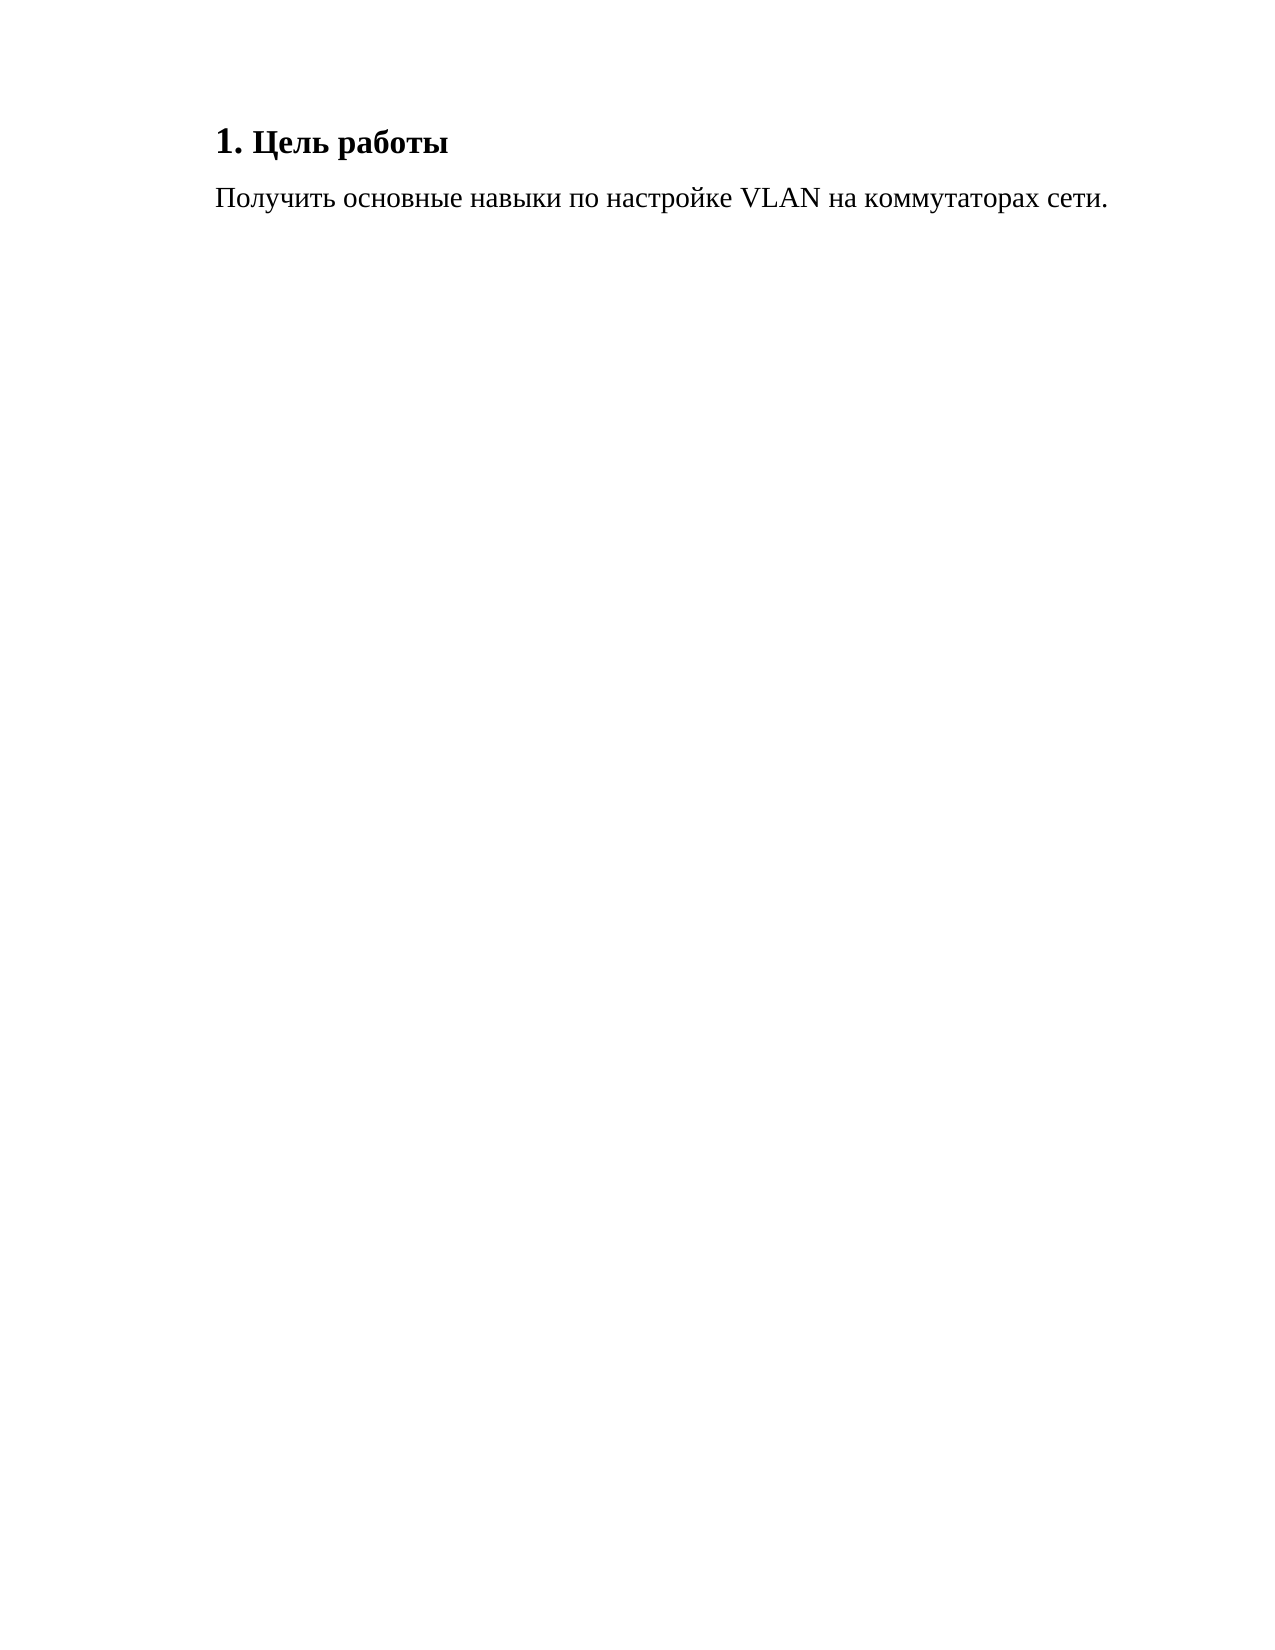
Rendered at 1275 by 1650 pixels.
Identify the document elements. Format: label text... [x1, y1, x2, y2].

list Цель работы [215, 118, 1186, 161]
text Получить основные навыки по настройке VLAN на коммутаторах сети. [177, 180, 1186, 214]
